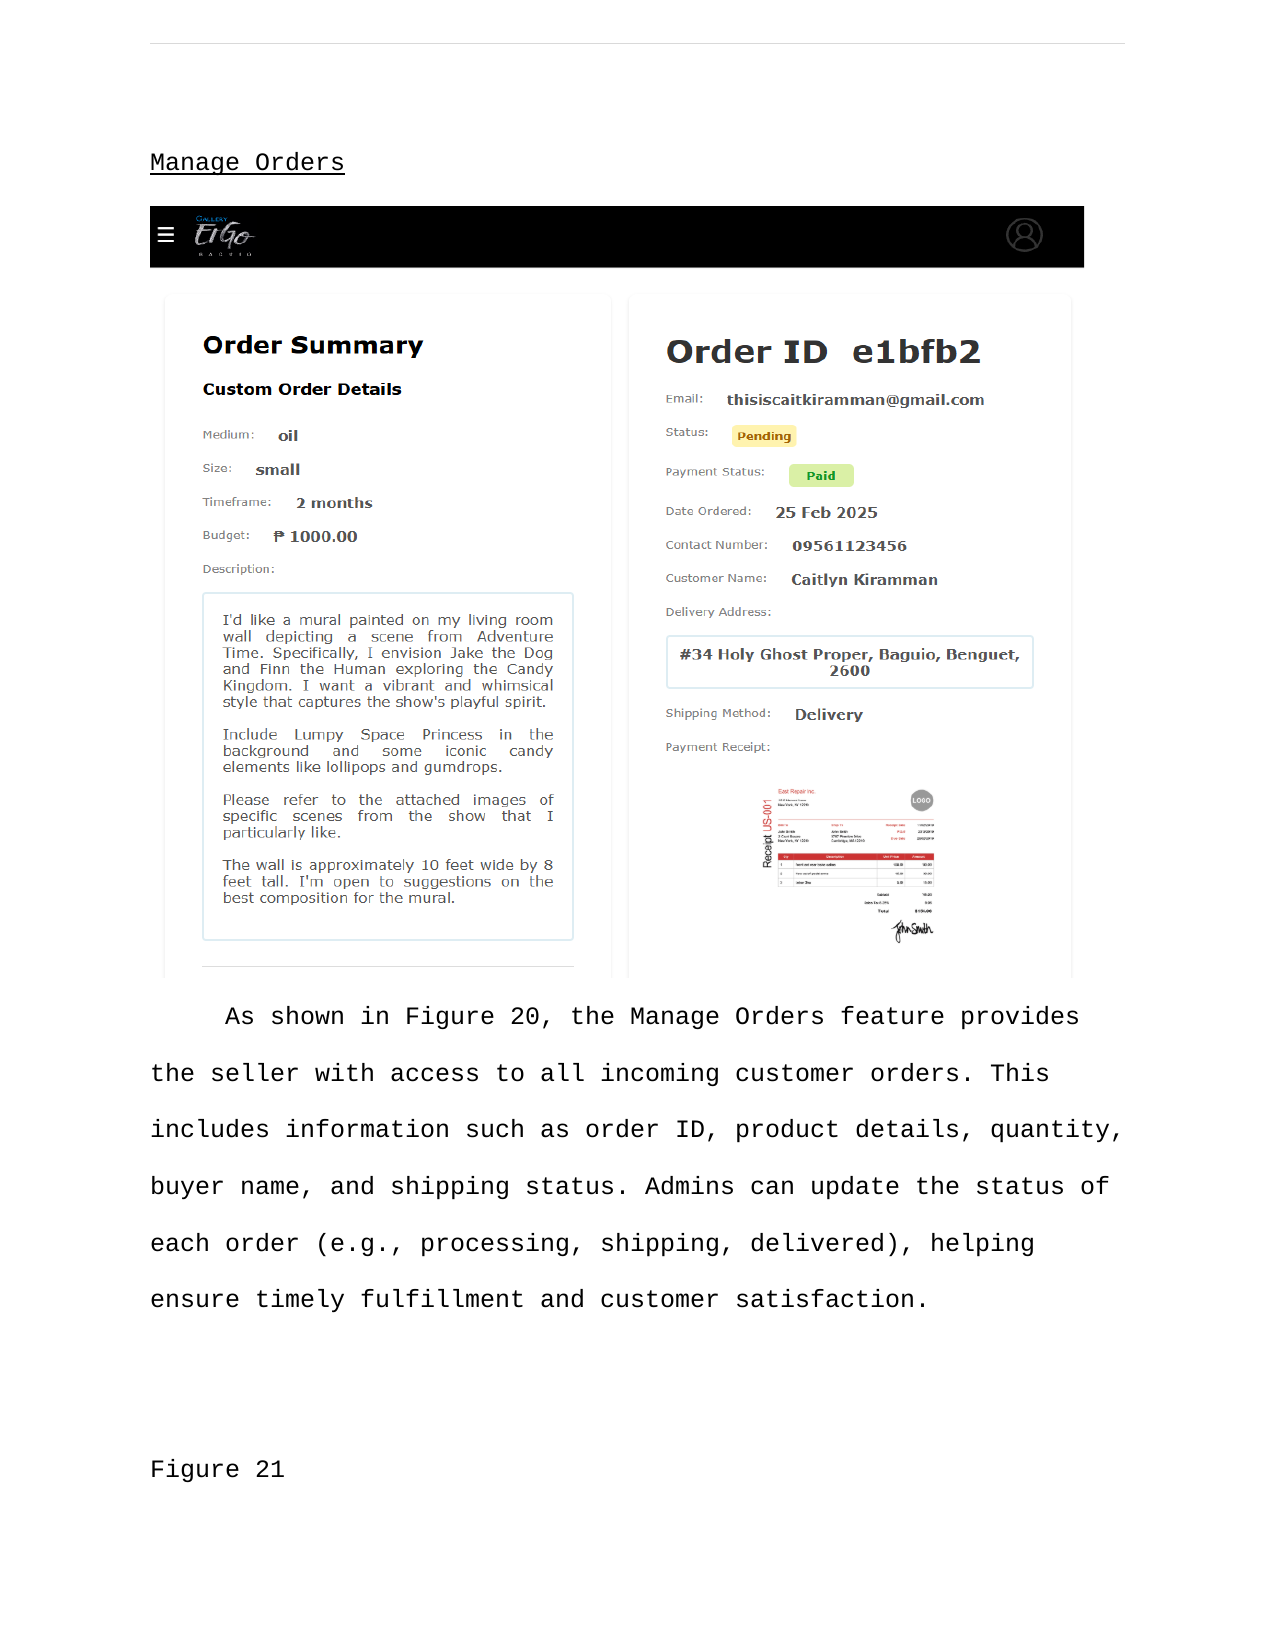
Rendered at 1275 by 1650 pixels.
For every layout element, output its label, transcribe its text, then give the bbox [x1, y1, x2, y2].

text Figure 21 [150, 1457, 1125, 1485]
text As shown in Figure 20, the Manage Orders feature provides the seller with access to all incoming customer orders. This includes information such as order ID, product details, quantity, buyer name, and shipping status. Admins can update the status of each order (e.g., processing, shipping, delivered), helping ensure timely fulfillment and customer satisfaction. [150, 1003, 1125, 1315]
picture [150, 206, 1085, 978]
text Manage Orders [150, 150, 1125, 178]
